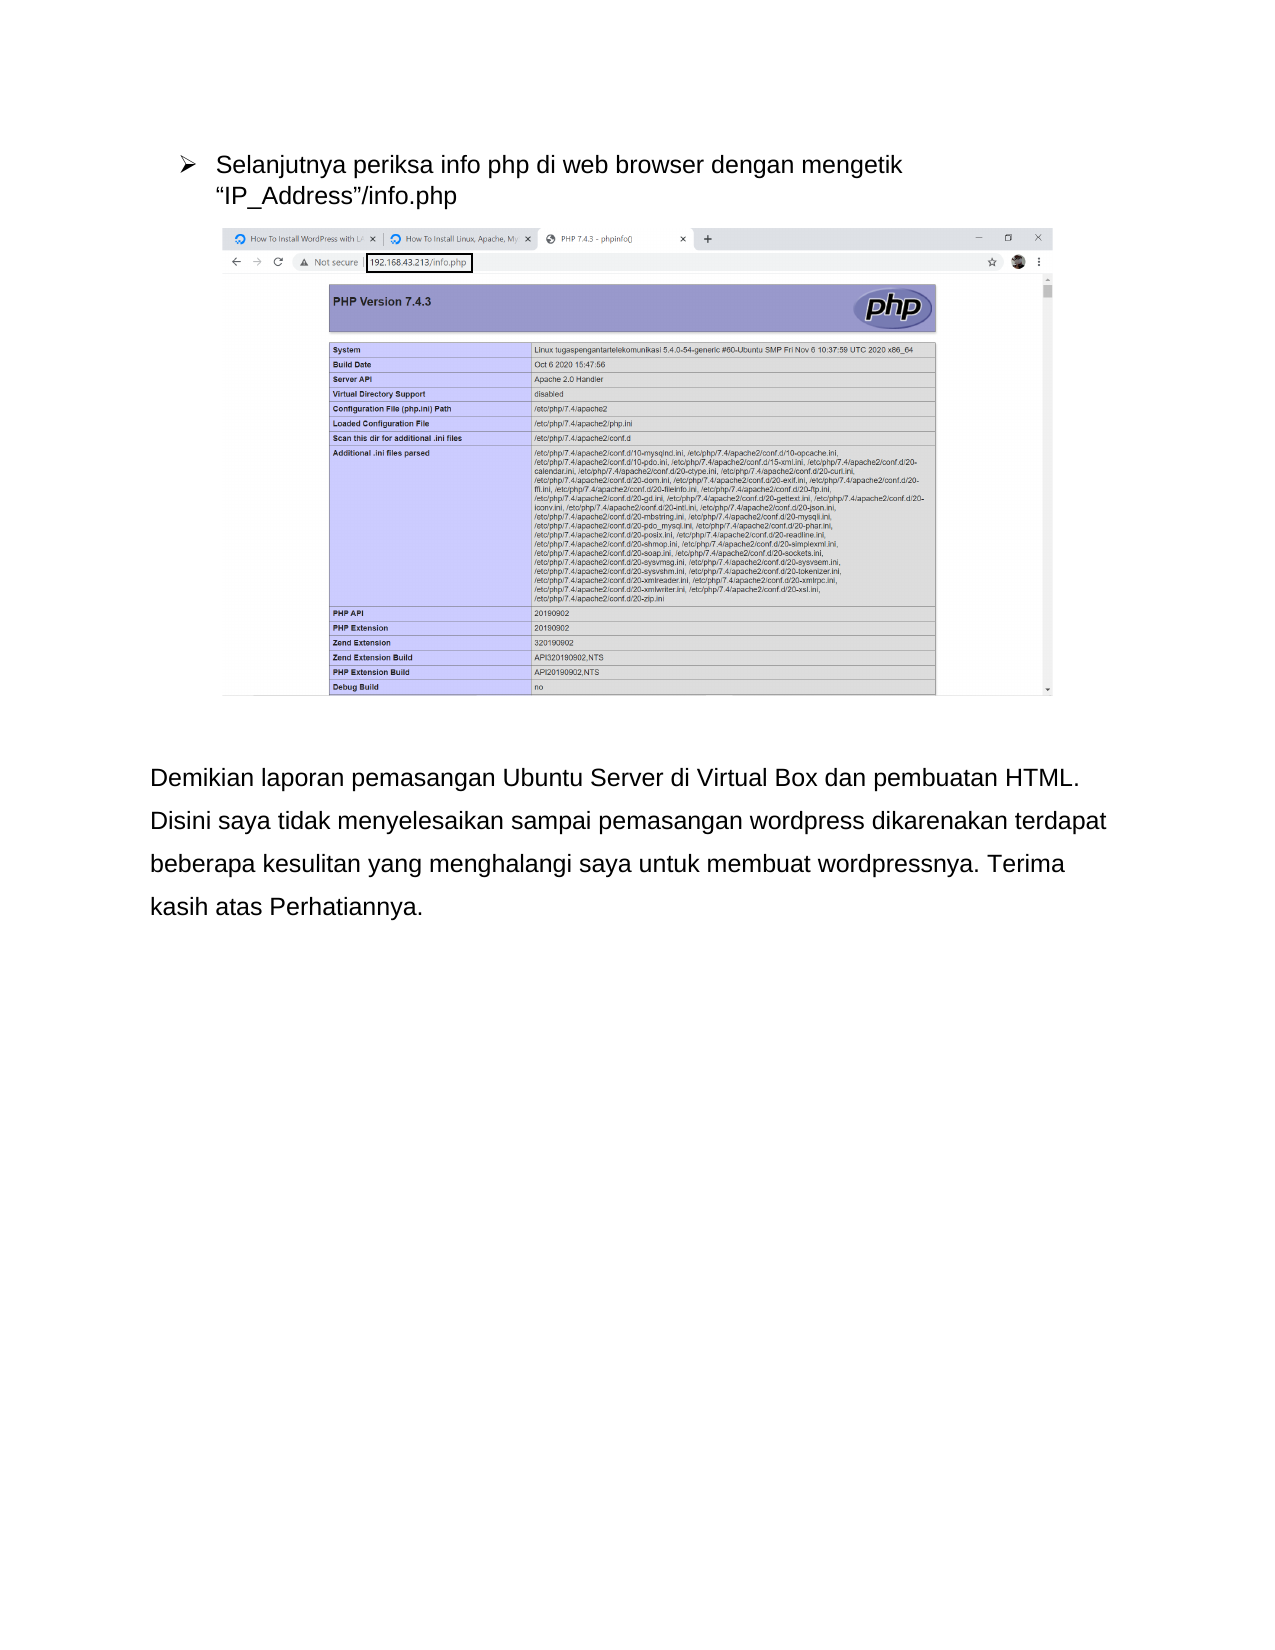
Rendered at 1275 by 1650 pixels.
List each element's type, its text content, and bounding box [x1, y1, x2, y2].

list Selanjutnya periksa info php di web browser dengan mengetik “IP_Address”/info.php [178, 150, 1125, 210]
text Demikian laporan pemasangan Ubuntu Server di Virtual Box dan pembuatan HTML. Disini saya tidak menyelesaikan sampai pemasangan wordpress dikarenakan terdapat beberapa kesulitan yang menghalangi saya untuk membuat wordpressnya. Terima kasih atas Perhatiannya. [150, 763, 1125, 921]
picture [222, 228, 1053, 696]
